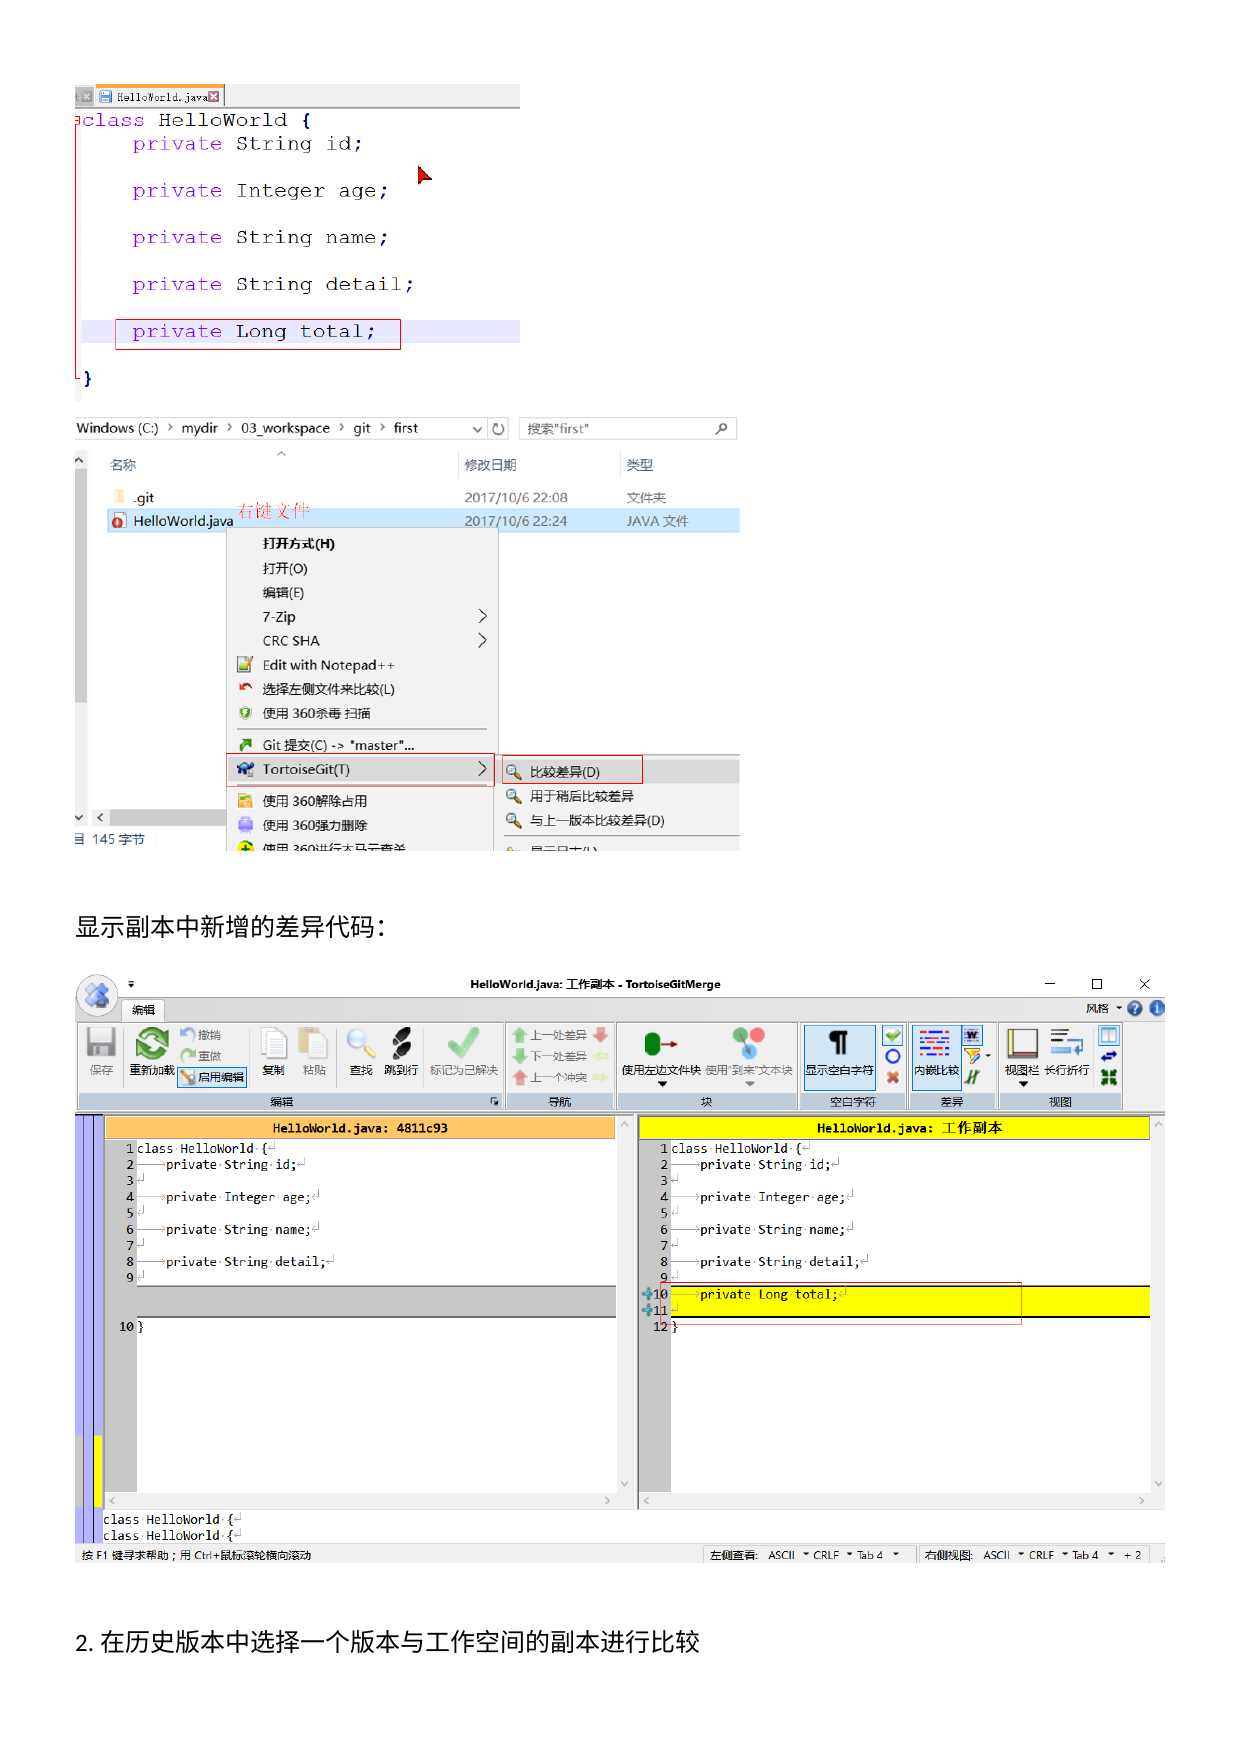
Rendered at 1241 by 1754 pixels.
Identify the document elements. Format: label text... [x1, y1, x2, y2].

text 2. 在历史版本中选择一个版本与工作空间的副本进行比较 [75, 1608, 1165, 1673]
text 显示副本中新增的差异代码： [75, 893, 1165, 958]
picture [75, 971, 1166, 1563]
picture [75, 415, 740, 851]
picture [75, 84, 520, 402]
